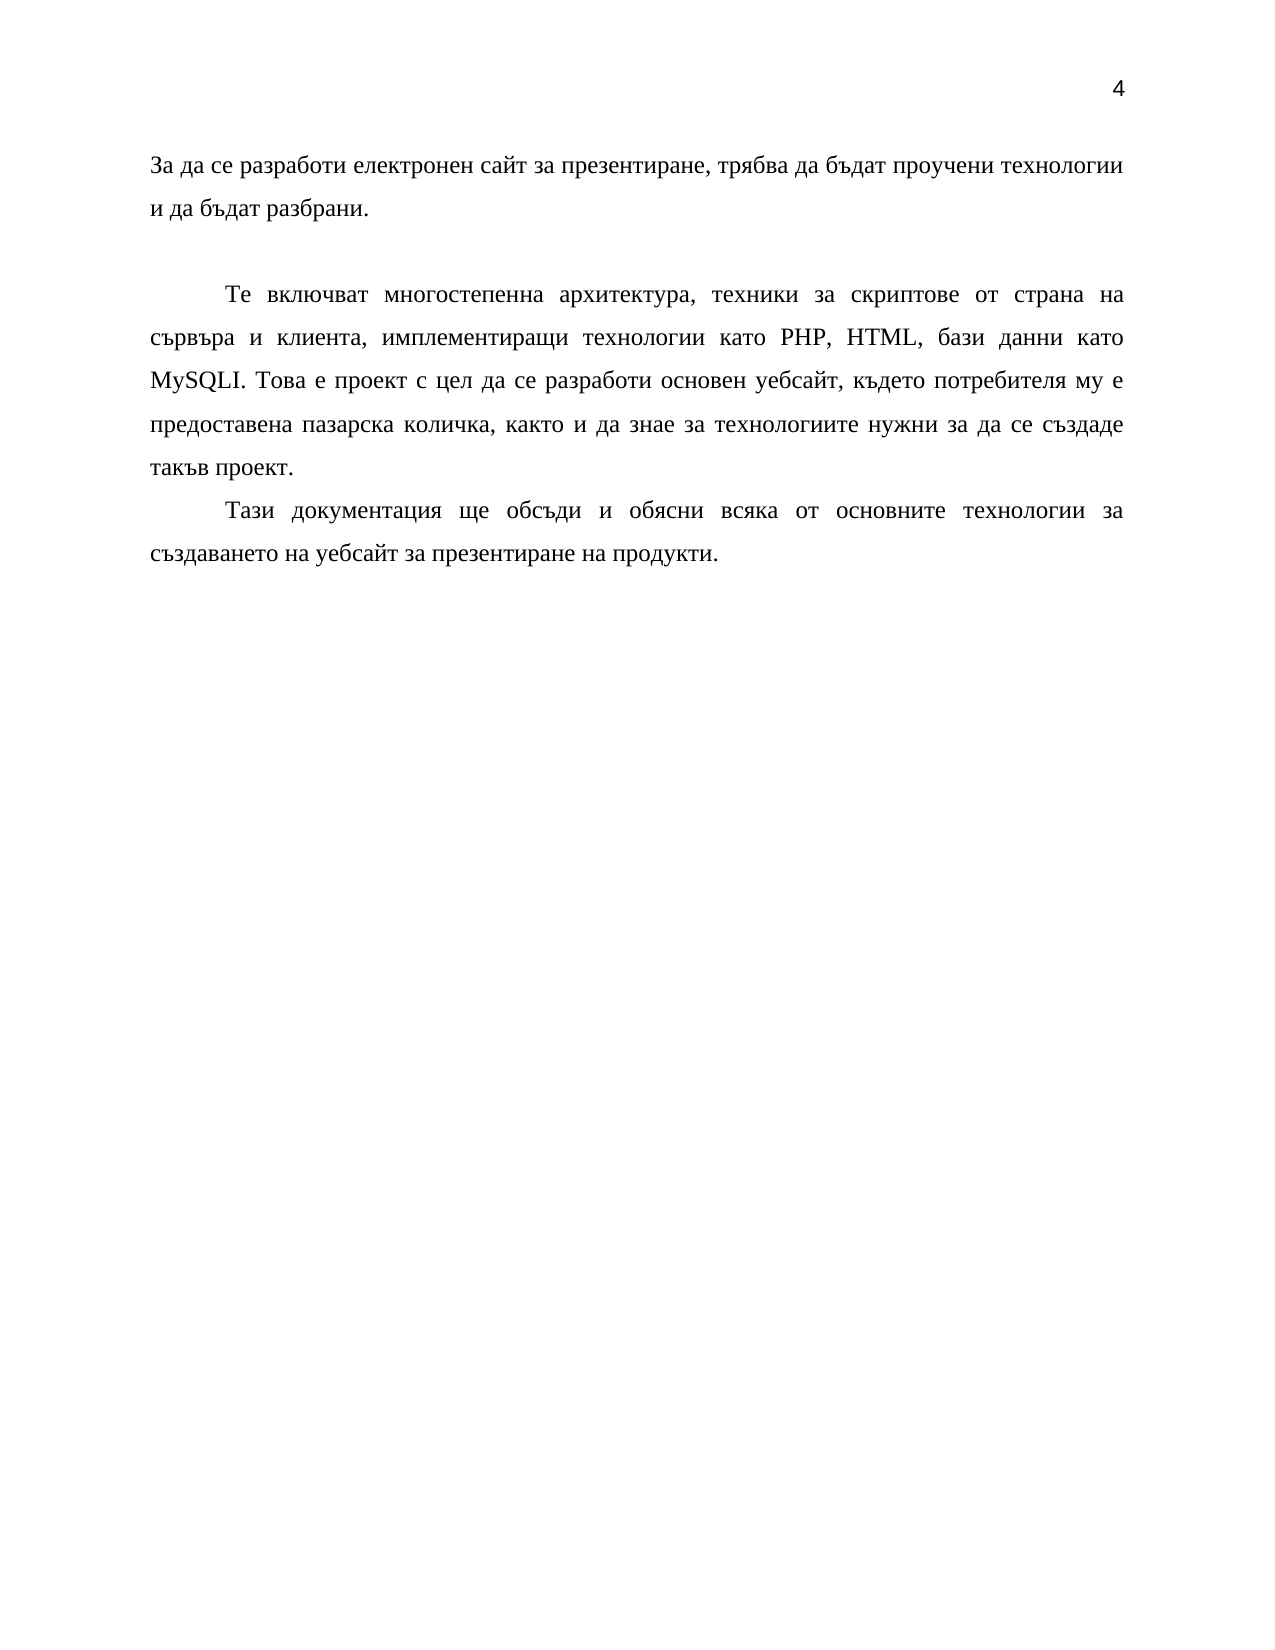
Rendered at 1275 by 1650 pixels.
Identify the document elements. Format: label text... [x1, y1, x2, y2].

text Тази документация ще обсъди и обясни всяка от основните технологии за създаването на уебсайт за презентиране на продукти. [150, 495, 1125, 567]
text Те включват многостепенна архитектура, техники за скриптове от страна на сървъра и клиента, имплементиращи технологии като PHP, HTML, бази данни като MySQLI. Това е проект с цел да се разработи основен уебсайт, където потребителя му е предоставена пазарска количка, както и да знае за технологиите нужни за да се създаде такъв проект. [150, 279, 1125, 481]
text За да се разработи електронен сайт за презентиране, трябва да бъдат проучени технологии и да бъдат разбрани. [150, 150, 1125, 222]
